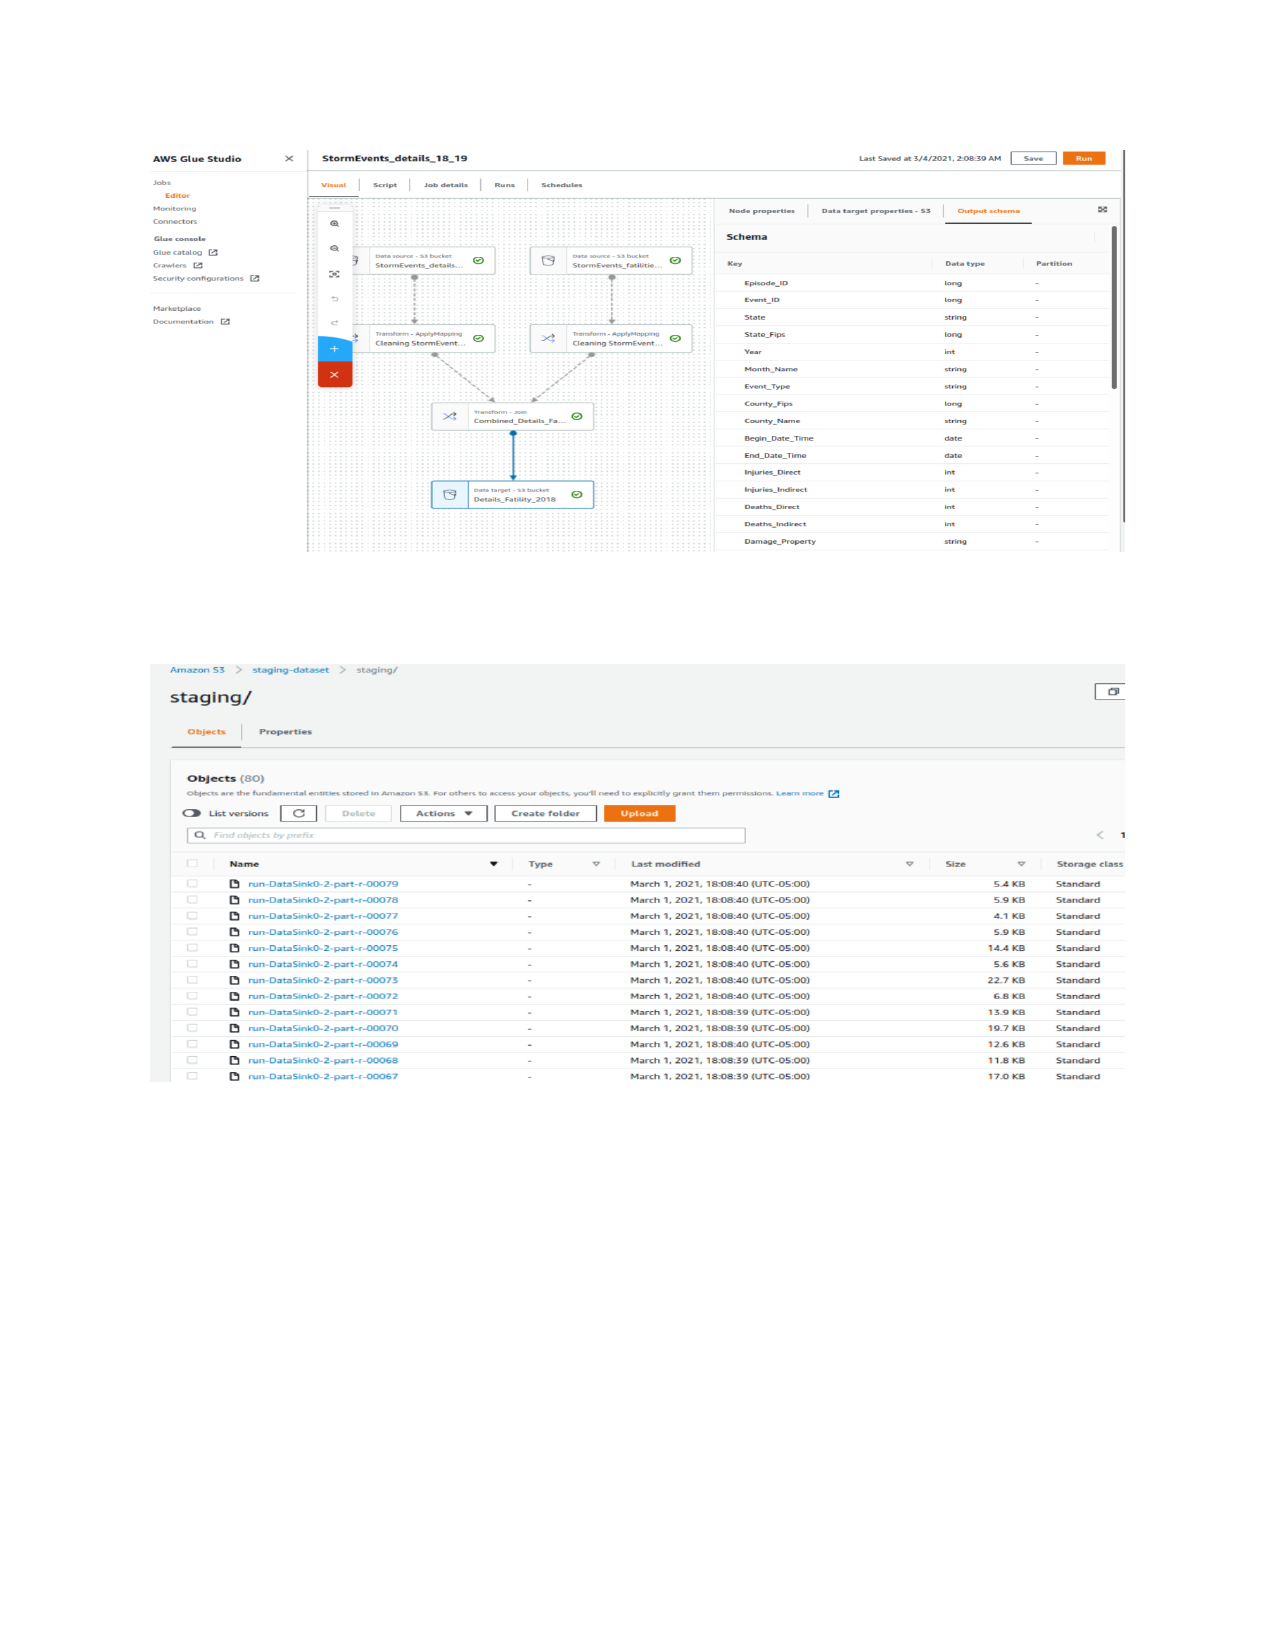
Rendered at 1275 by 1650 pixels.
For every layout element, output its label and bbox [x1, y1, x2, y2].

picture [150, 150, 1125, 552]
picture [150, 664, 1125, 1082]
